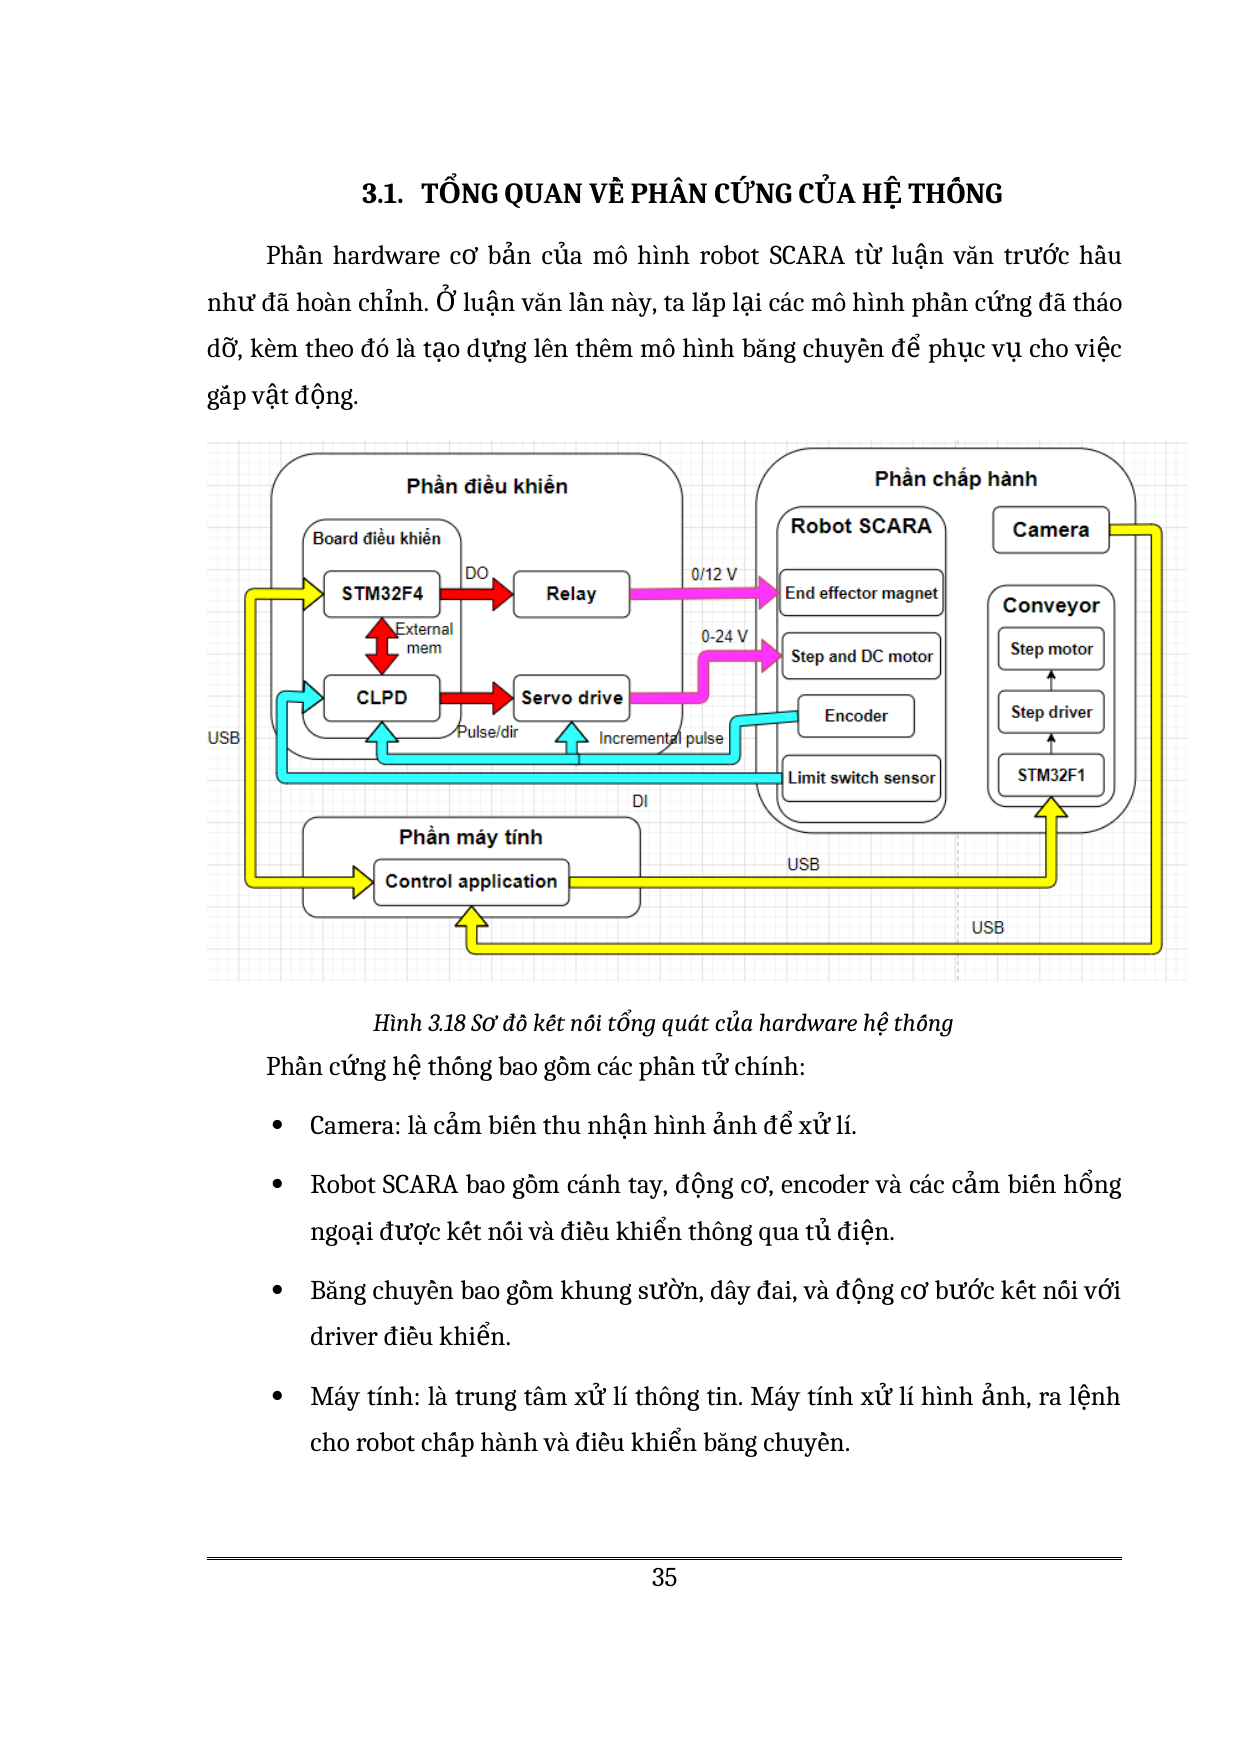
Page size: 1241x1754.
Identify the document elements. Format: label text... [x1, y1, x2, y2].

text Phần hardware cơ bản của mô hình robot SCARA từ luận văn trước hầu như đã hoàn chỉnh. Ở luận văn lần này, ta lắp lại các mô hình phần cứng đã tháo dỡ, kèm theo đó là tạo dựng lên thêm mô hình băng chuyền để phục vụ cho việc gắp vật động. [207, 240, 1122, 411]
list Băng chuyền bao gồm khung sườn, dây đai, và động cơ bước kết nối với driver điều khiển. [273, 1275, 1122, 1353]
subtitle TỔNG QUAN VỀ PHÂN CỨNG CỦA HỆ THỐNG [242, 177, 1122, 211]
list Robot SCARA bao gồm cánh tay, động cơ, encoder và các cảm biến hổng ngoại được kết nối và điều khiển thông qua tủ điện. [273, 1169, 1122, 1247]
picture [206, 439, 1188, 982]
text Phần cứng hệ thống bao gồm các phần tử chính: [207, 1051, 1122, 1082]
list Camera: là cảm biến thu nhận hình ảnh để xử lí. [273, 1110, 1122, 1141]
list Máy tính: là trung tâm xử lí thông tin. Máy tính xử lí hình ảnh, ra lệnh cho robot chấp hành và điều khiển băng chuyền. [273, 1381, 1122, 1458]
